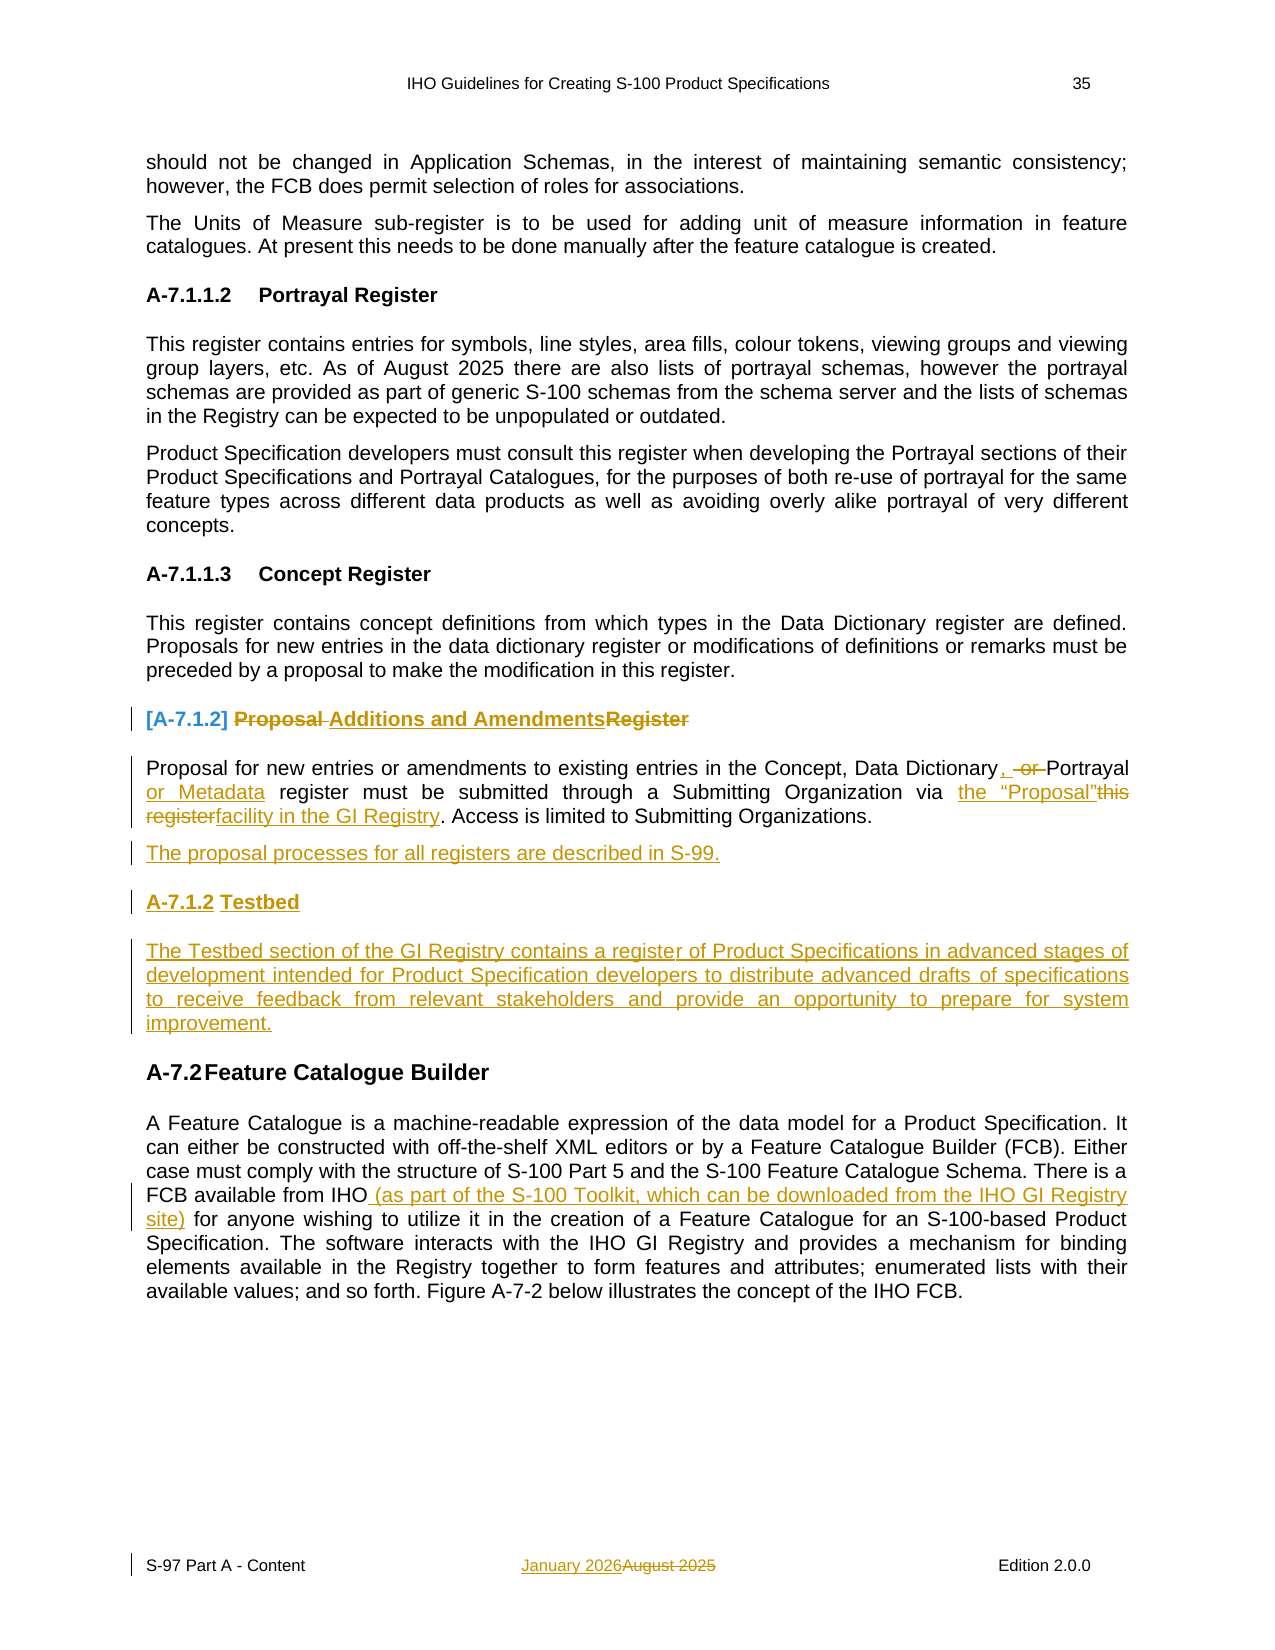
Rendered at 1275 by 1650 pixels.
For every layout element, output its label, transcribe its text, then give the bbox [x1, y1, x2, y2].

text The Units of Measure sub-register is to be used for adding unit of measure information in feature catalogues. At present this needs to be done manually after the feature catalogue is created. [146, 210, 1129, 258]
subtitle Concept Register [146, 561, 1129, 585]
subtitle Feature Catalogue Builder [146, 1059, 1129, 1086]
subtitle Portrayal Register [146, 283, 1129, 307]
text Product Specification developers must consult this register when developing the Portrayal sections of their Product Specifications and Portrayal Catalogues, for the purposes of both re-use of portrayal for the same feature types across different data products as well as avoiding overly alike portrayal of very different concepts. [146, 441, 1129, 536]
text Proposal for new entries or amendments to existing entries in the Concept, Data DictionaryPortrayal register must be submitted through a Submitting Organization via . Access is limited to Submitting Organizations. [146, 756, 1129, 828]
text A Feature Catalogue is a machine-readable expression of the data model for a Product Specification. It can either be constructed with off-the-shelf XML editors or by a Feature Catalogue Builder (FCB). Either case must comply with the structure of S-100 Part 5 and the S-100 Feature Catalogue Schema. There is a FCB available from IHO for anyone wishing to utilize it in the creation of a Feature Catalogue for an S-100-based Product Specification. The software interacts with the IHO GI Registry and provides a mechanism for binding elements available in the Registry together to form features and attributes; enumerated lists with their available values; and so forth. Figure A-7-2 below illustrates the concept of the IHO FCB. [146, 1111, 1129, 1302]
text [146, 150, 1129, 198]
text This register contains concept definitions from which types in the Data Dictionary register are defined. Proposals for new entries in the data dictionary register or modifications of definitions or remarks must be preceded by a proposal to make the modification in this register. [146, 610, 1129, 682]
text This register contains entries for symbols, line styles, area fills, colour tokens, viewing groups and viewing group layers, etc. As of August 2025 there are also lists of portrayal schemas, however the portrayal schemas are provided as part of generic S-100 schemas from the schema server and the lists of schemas in the Registry can be expected to be unpopulated or outdated. [146, 332, 1129, 428]
